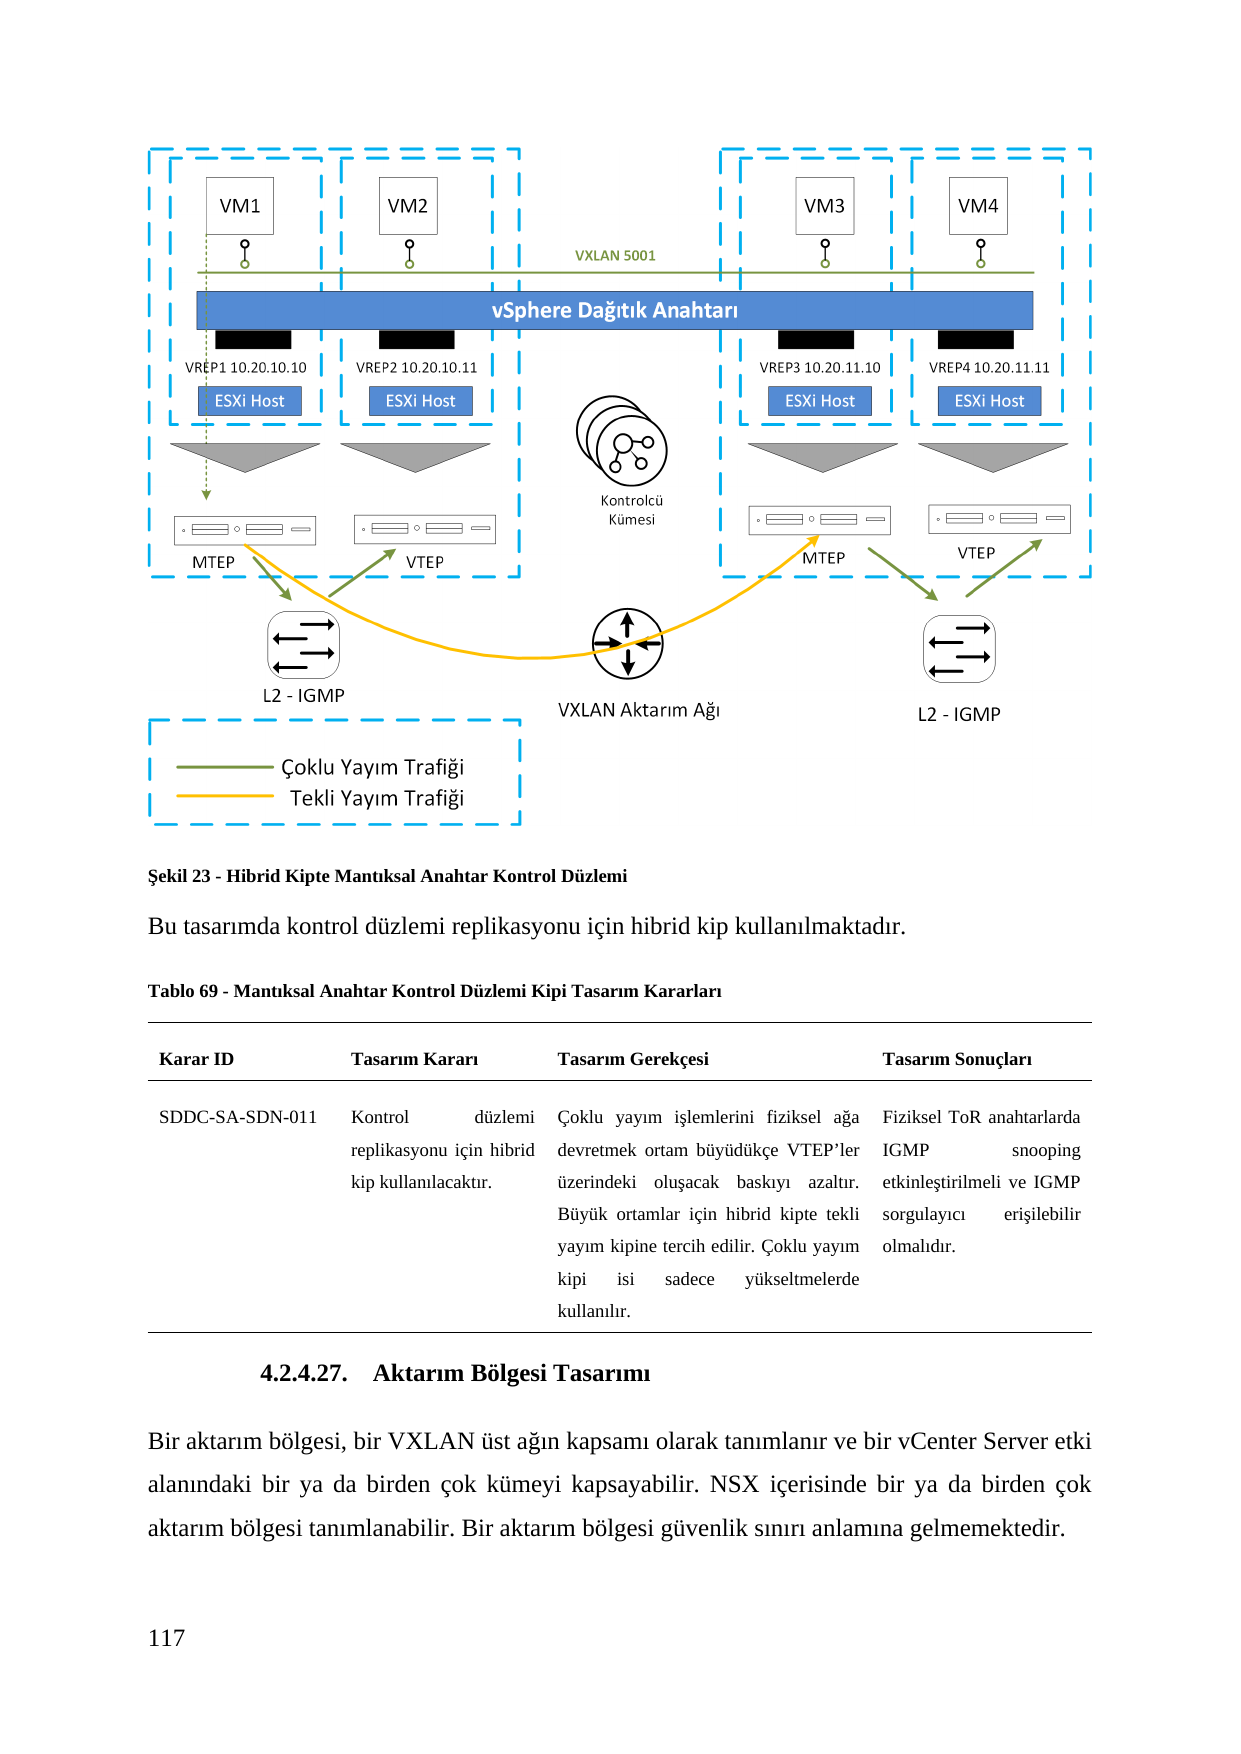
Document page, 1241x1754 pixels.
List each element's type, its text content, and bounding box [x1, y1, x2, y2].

text Bu tasarımda kontrol düzlemi replikasyonu için hibrid kip kullanılmaktadır. [148, 911, 1093, 940]
text Şekil 23 - Hibrid Kipte Mantıksal Anahtar Kontrol Düzlemi [148, 865, 1093, 886]
picture [147, 147, 1092, 826]
list Aktarım Bölgesi Tasarımı [260, 1358, 1093, 1387]
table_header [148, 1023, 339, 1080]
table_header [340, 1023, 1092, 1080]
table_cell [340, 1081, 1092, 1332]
text Tablo 69 - Mantıksal Anahtar Kontrol Düzlemi Kipi Tasarım Kararları [148, 979, 1093, 1001]
text Bir aktarım bölgesi, bir VXLAN üst ağın kapsamı olarak tanımlanır ve bir vCenter Server etki alanındaki bir ya da birden çok kümeyi kapsayabilir. NSX içerisinde bir ya da birden çok aktarım bölgesi tanımlanabilir. Bir aktarım bölgesi güvenlik sınırı anlamına gelmemektedir. [148, 1426, 1093, 1541]
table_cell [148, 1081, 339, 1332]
